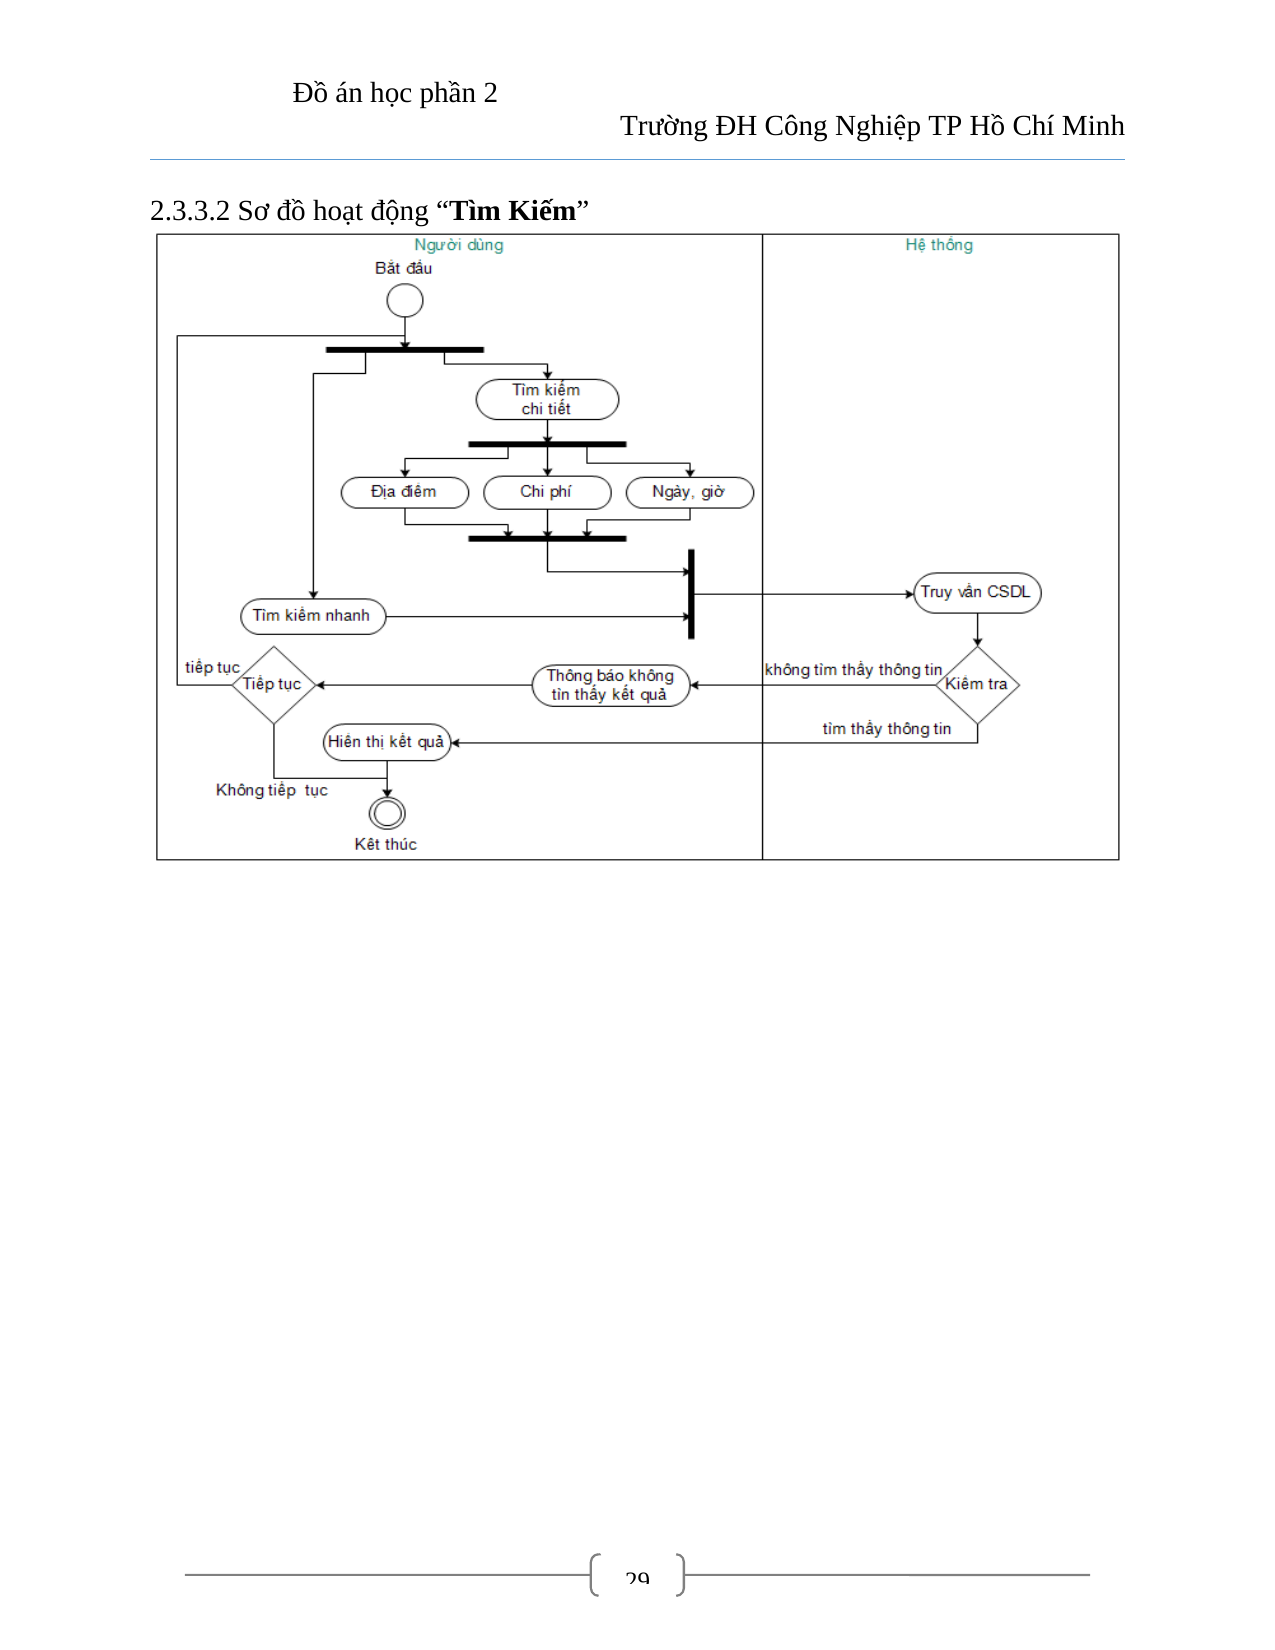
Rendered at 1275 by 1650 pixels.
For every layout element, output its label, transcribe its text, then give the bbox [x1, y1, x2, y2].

picture [150, 229, 1125, 864]
subtitle 2.3.3.2 Sơ đồ hoạt động “Tìm Kiếm” [150, 193, 1125, 227]
